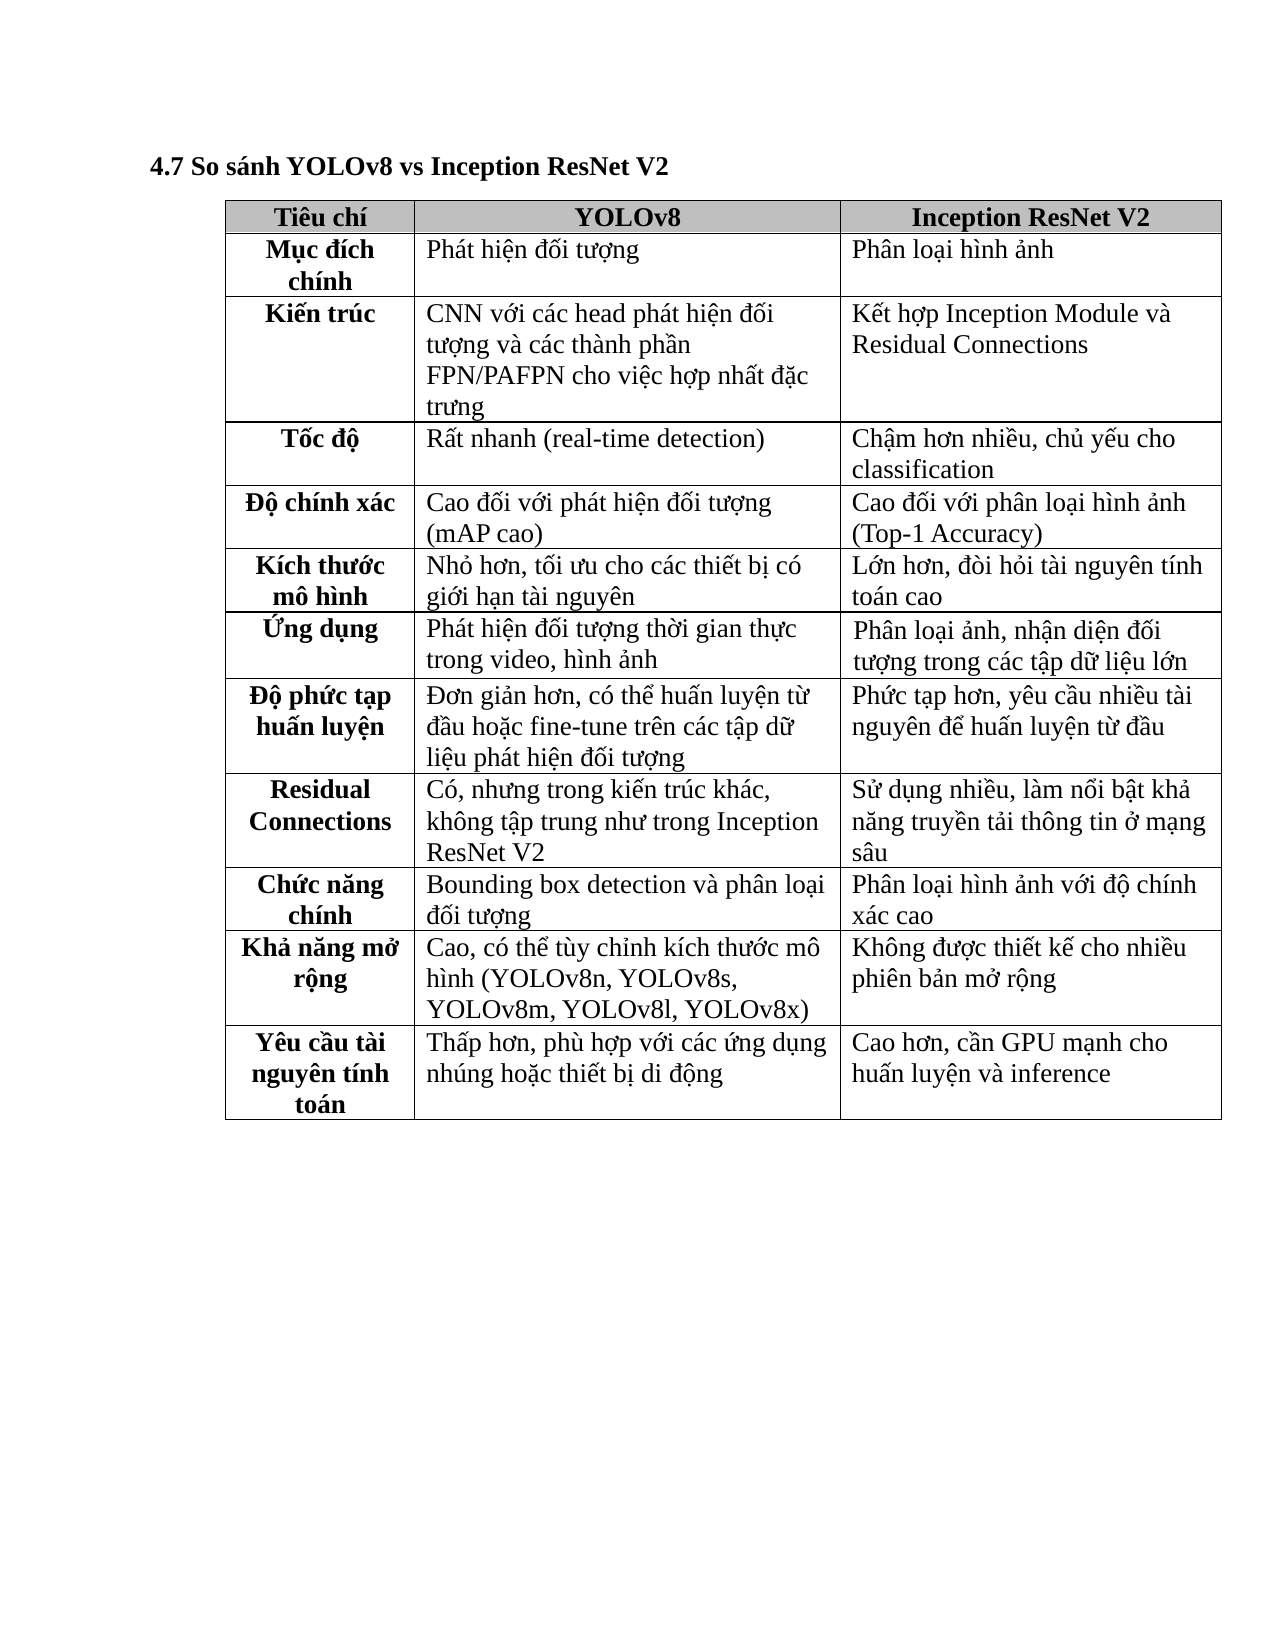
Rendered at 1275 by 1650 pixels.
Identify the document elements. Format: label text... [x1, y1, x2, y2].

table_cell Cao đối với phát hiện đối tượng (mAP cao) [415, 486, 840, 548]
table_cell Cao đối với phân loại hình ảnh (Top-1 Accuracy) [841, 486, 1221, 548]
table_cell CNN với các head phát hiện đối tượng và các thành phần FPN/PAFPN cho việc hợp nhất đặc trưng [415, 297, 840, 421]
table_cell Có, nhưng trong kiến trúc khác, không tập trung như trong Inception ResNet V2 [415, 774, 840, 867]
text 4.7 So sánh YOLOv8 vs Inception ResNet V2 [150, 150, 1125, 181]
table_cell Phân loại hình ảnh [841, 234, 1221, 296]
table_cell Phát hiện đối tượng [415, 234, 840, 296]
table_cell Khả năng mở rộng [226, 931, 414, 1025]
table_cell Bounding box detection và phân loại đối tượng [415, 868, 840, 930]
table_cell Độ chính xác [226, 486, 414, 548]
table_cell Kiến trúc [226, 297, 414, 421]
table_header YOLOv8 [415, 201, 840, 232]
table_cell [841, 613, 1221, 678]
table_cell Kết hợp Inception Module và Residual Connections [841, 297, 1221, 421]
table_cell Nhỏ hơn, tối ưu cho các thiết bị có giới hạn tài nguyên [415, 549, 840, 611]
table_cell Cao, có thể tùy chỉnh kích thước mô hình (YOLOv8n, YOLOv8s, YOLOv8m, YOLOv8l, YOLOv8x) [415, 931, 840, 1025]
table_cell Yêu cầu tài nguyên tính toán [226, 1026, 414, 1119]
table_cell Mục đích chính [226, 234, 414, 296]
table_cell Kích thước mô hình [226, 549, 414, 611]
table_cell Tốc độ [226, 423, 414, 485]
table_cell Residual Connections [226, 774, 414, 867]
table_cell Chức năng chính [226, 868, 414, 930]
table_cell Chậm hơn nhiều, chủ yếu cho classification [841, 423, 1221, 485]
table_header Tiêu chí [226, 201, 414, 232]
table_cell Cao hơn, cần GPU mạnh cho huấn luyện và inference [841, 1026, 1221, 1119]
table_cell Rất nhanh (real-time detection) [415, 423, 840, 485]
table_cell Độ phức tạp huấn luyện [226, 679, 414, 772]
table_cell Thấp hơn, phù hợp với các ứng dụng nhúng hoặc thiết bị di động [415, 1026, 840, 1119]
table_header Inception ResNet V2 [841, 201, 1221, 232]
table_cell Đơn giản hơn, có thể huấn luyện từ đầu hoặc fine-tune trên các tập dữ liệu phát hiện đối tượng [415, 679, 840, 772]
table_cell Sử dụng nhiều, làm nổi bật khả năng truyền tải thông tin ở mạng sâu [841, 774, 1221, 867]
table_cell Không được thiết kế cho nhiều phiên bản mở rộng [841, 931, 1221, 1025]
table_cell Phát hiện đối tượng thời gian thực trong video, hình ảnh [415, 613, 840, 678]
table_cell Phức tạp hơn, yêu cầu nhiều tài nguyên để huấn luyện từ đầu [841, 679, 1221, 772]
table_cell Ứng dụng [226, 613, 414, 678]
table_cell Phân loại hình ảnh với độ chính xác cao [841, 868, 1221, 930]
table_cell Lớn hơn, đòi hỏi tài nguyên tính toán cao [841, 549, 1221, 611]
